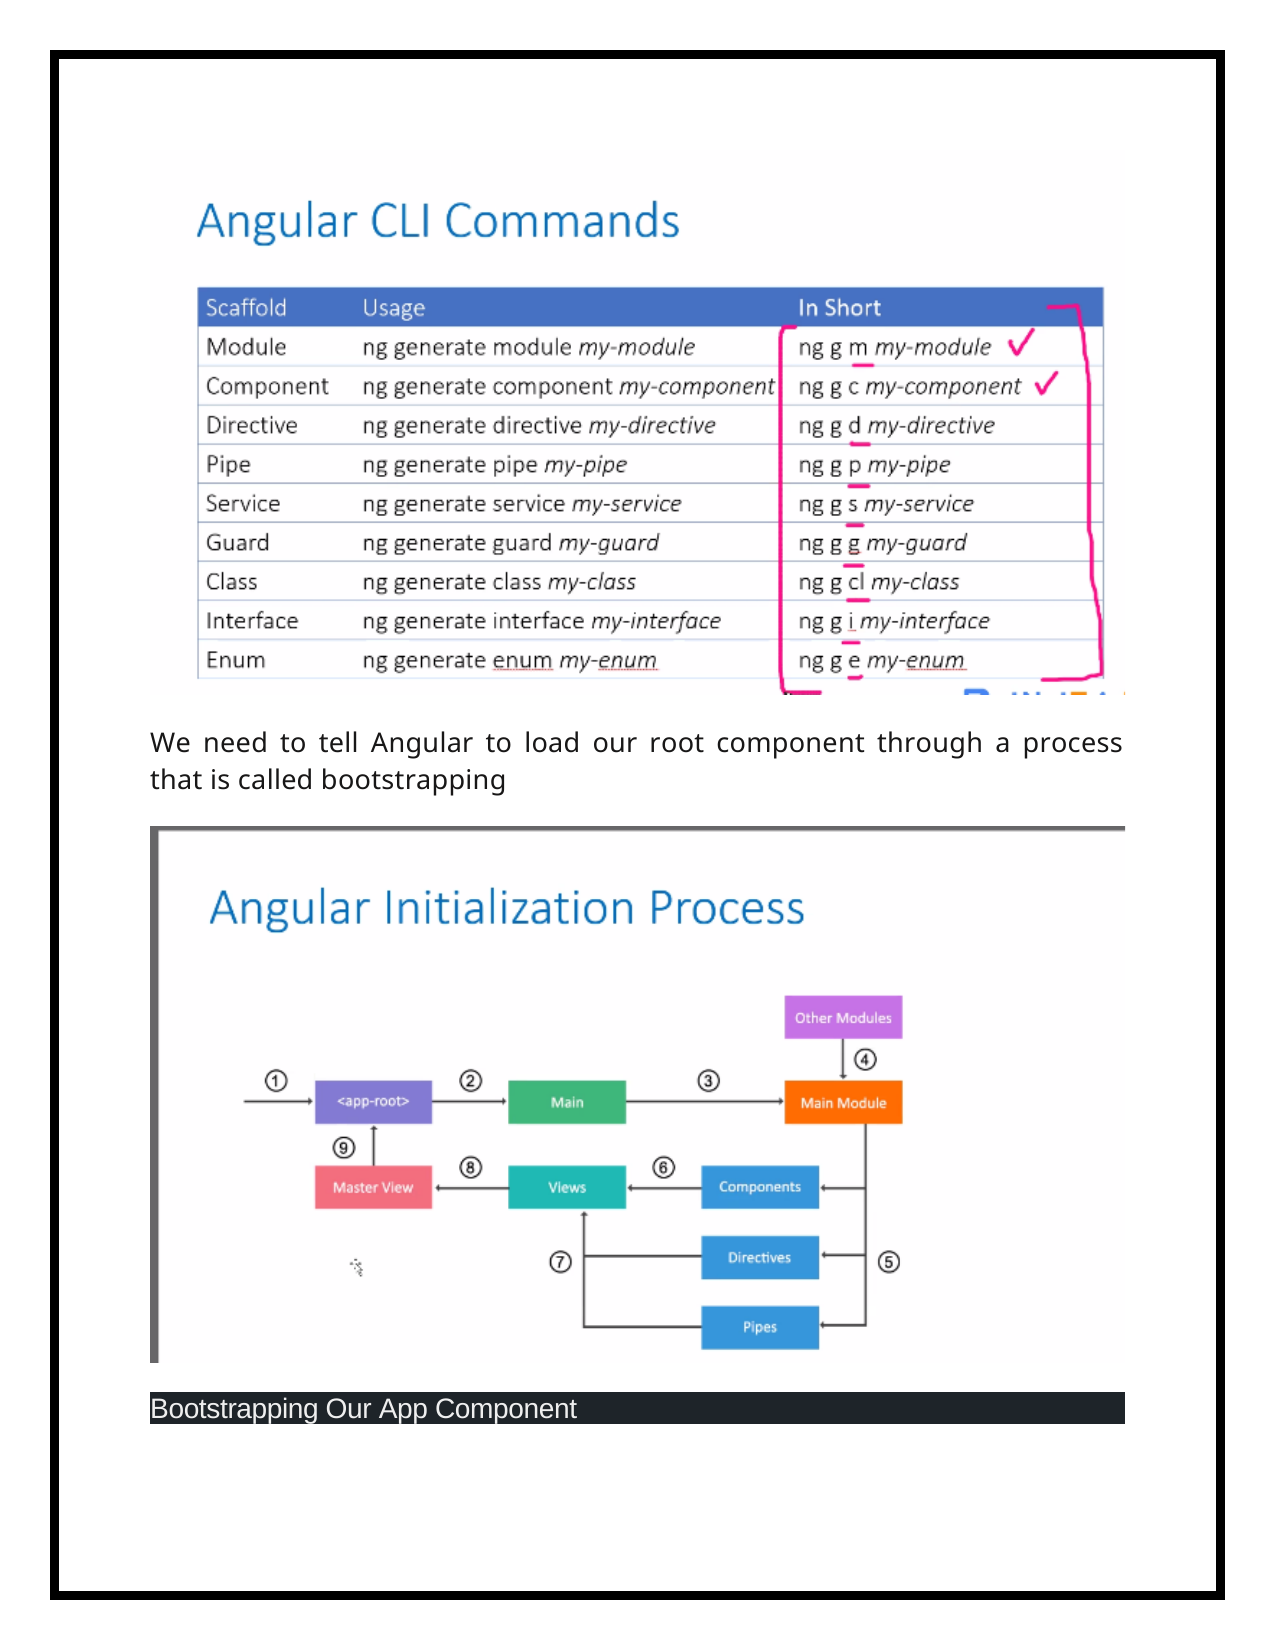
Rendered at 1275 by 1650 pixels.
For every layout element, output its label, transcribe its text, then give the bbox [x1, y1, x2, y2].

text We need to tell Angular to load our root component through a process that is called bootstrapping [150, 723, 1125, 797]
subtitle Bootstrapping Our App Component [150, 1392, 1125, 1424]
picture [150, 150, 1125, 695]
picture [150, 826, 1125, 1363]
